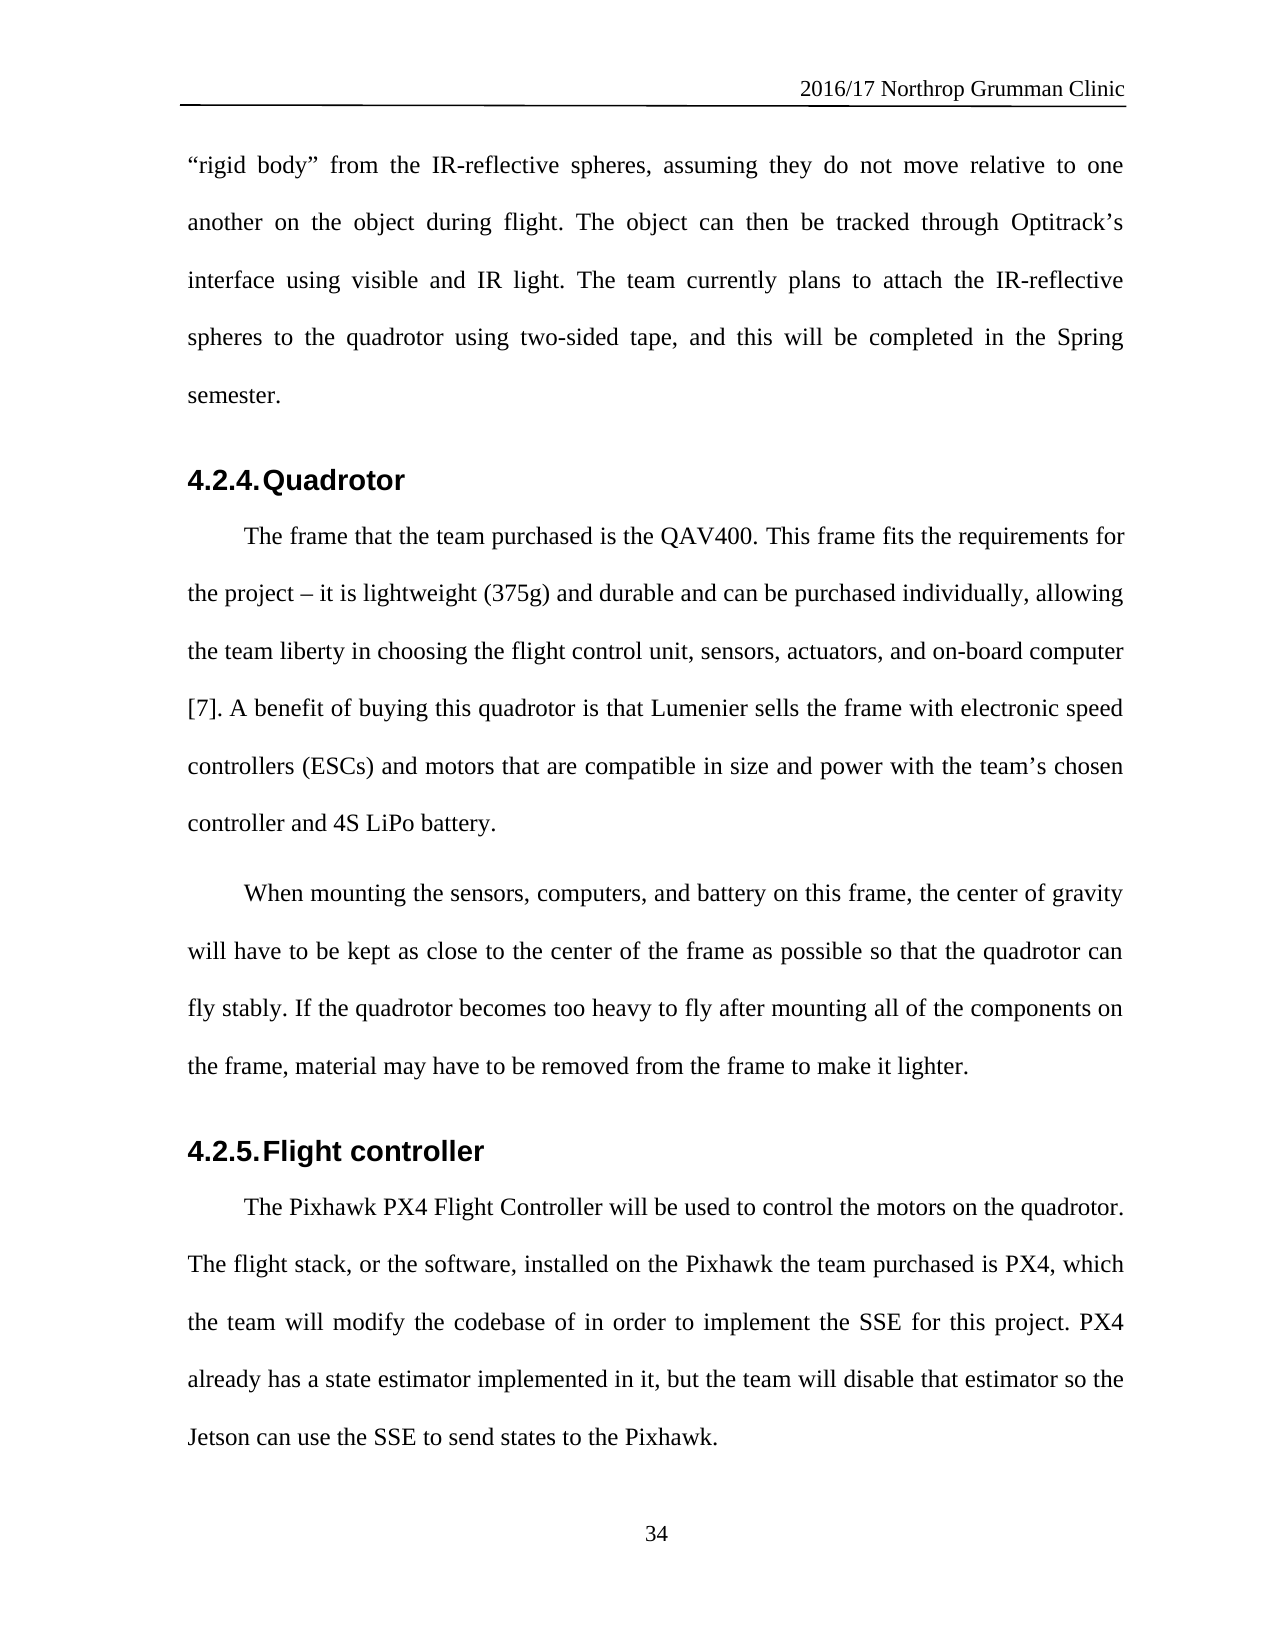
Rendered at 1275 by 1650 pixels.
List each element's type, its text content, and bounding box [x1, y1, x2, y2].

text When mounting the sensors, computers, and battery on this frame, the center of gravity will have to be kept as close to the center of the frame as possible so that the quadrotor can fly stably. If the quadrotor becomes too heavy to fly after mounting all of the components on the frame, material may have to be removed from the frame to make it lighter. [187, 878, 1125, 1080]
subtitle Quadrotor [187, 462, 1125, 496]
subtitle Flight controller [187, 1133, 1125, 1167]
text The frame that the team purchased is the QAV400. This frame fits the requirements for the project – it is lightweight (375g) and durable and can be purchased individually, allowing the team liberty in choosing the flight control unit, sensors, actuators, and on-board computer [7]. A benefit of buying this quadrotor is that Lumenier sells the frame with electronic speed controllers (ESCs) and motors that are compatible in size and power with the team’s chosen controller and 4S LiPo battery. [187, 521, 1125, 837]
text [187, 150, 1125, 409]
text The Pixhawk PX4 Flight Controller will be used to control the motors on the quadrotor. The flight stack, or the software, installed on the Pixhawk the team purchased is PX4, which the team will modify the codebase of in order to implement the SSE for this project. PX4 already has a state estimator implemented in it, but the team will disable that estimator so the Jetson can use the SSE to send states to the Pixhawk. [187, 1192, 1125, 1451]
